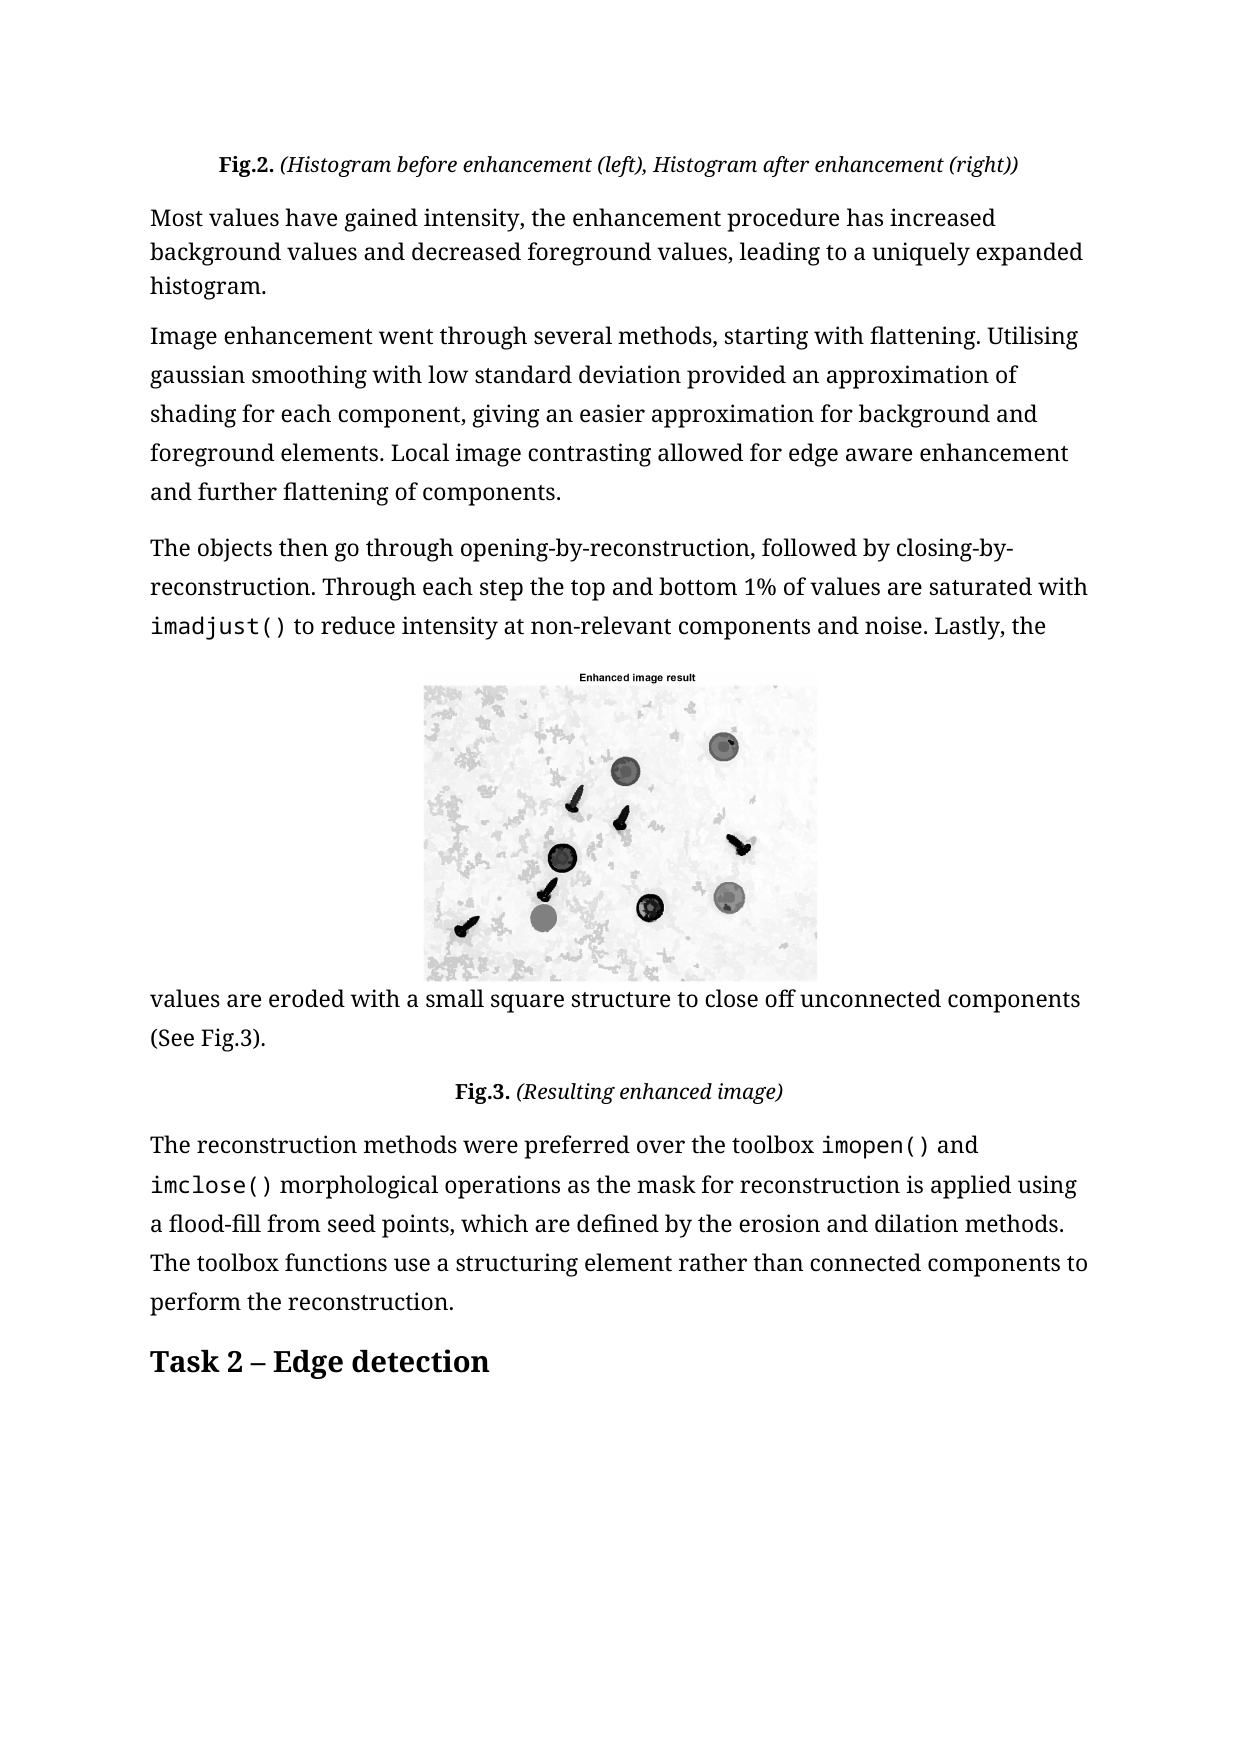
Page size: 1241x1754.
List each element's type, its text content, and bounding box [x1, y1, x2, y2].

text The reconstruction methods were preferred over the toolbox imopen() and imclose() morphological operations as the mask for reconstruction is applied using a flood-fill from seed points, which are defined by the erosion and dilation methods. The toolbox functions use a structuring element rather than connected components to perform the reconstruction. [150, 1129, 1090, 1317]
picture [423, 671, 818, 983]
text Image enhancement went through several methods, starting with flattening. Utilising gaussian smoothing with low standard deviation provided an approximation of shading for each component, giving an easier approximation for background and foreground elements. Local image contrasting allowed for edge aware enhancement and further flattening of components. [150, 320, 1090, 508]
subtitle Task 2 – Edge detection [150, 1341, 1090, 1381]
text Most values have gained intensity, the enhancement procedure has increased background values and decreased foreground values, leading to a uniquely expanded histogram. [150, 202, 1090, 301]
text Fig.2. (Histogram before enhancement (left), Histogram after enhancement (right)) [150, 150, 1090, 178]
text Fig.3. (Resulting enhanced image) [150, 1077, 1090, 1106]
